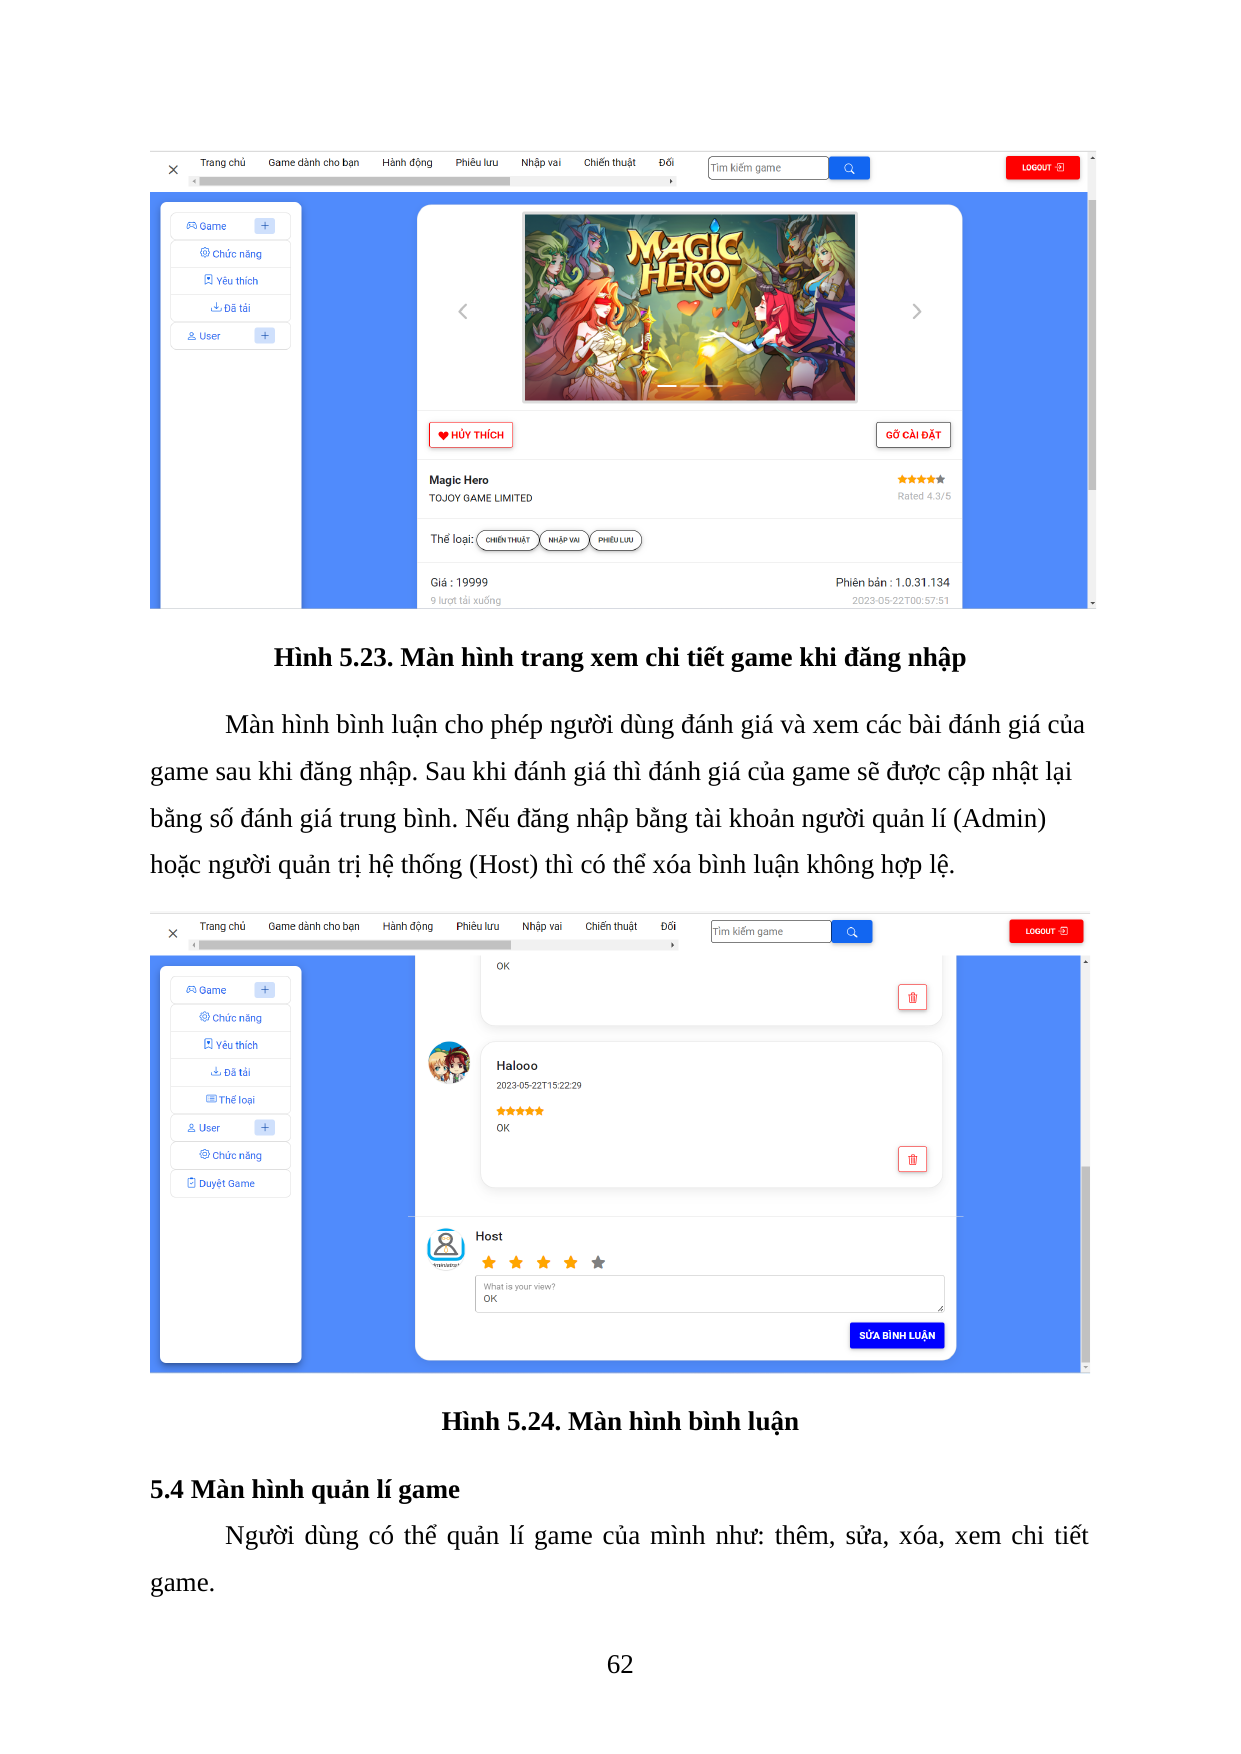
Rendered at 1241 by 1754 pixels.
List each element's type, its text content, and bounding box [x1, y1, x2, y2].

text Người dùng có thể quản lí game của mình như: thêm, sửa, xóa, xem chi tiết game. [150, 1519, 1090, 1597]
picture [150, 150, 1097, 609]
picture [150, 911, 1091, 1374]
subtitle 5.4 Màn hình quản lí game [150, 1473, 1090, 1504]
text Màn hình bình luận cho phép người dùng đánh giá và xem các bài đánh giá của game sau khi đăng nhập. Sau khi đánh giá thì đánh giá của game sẽ được cập nhật lại bằng số đánh giá trung bình. Nếu đăng nhập bằng tài khoản người quản lí (Admin) hoặc người quản trị hệ thống (Host) thì có thể xóa bình luận không hợp lệ. [150, 708, 1090, 879]
